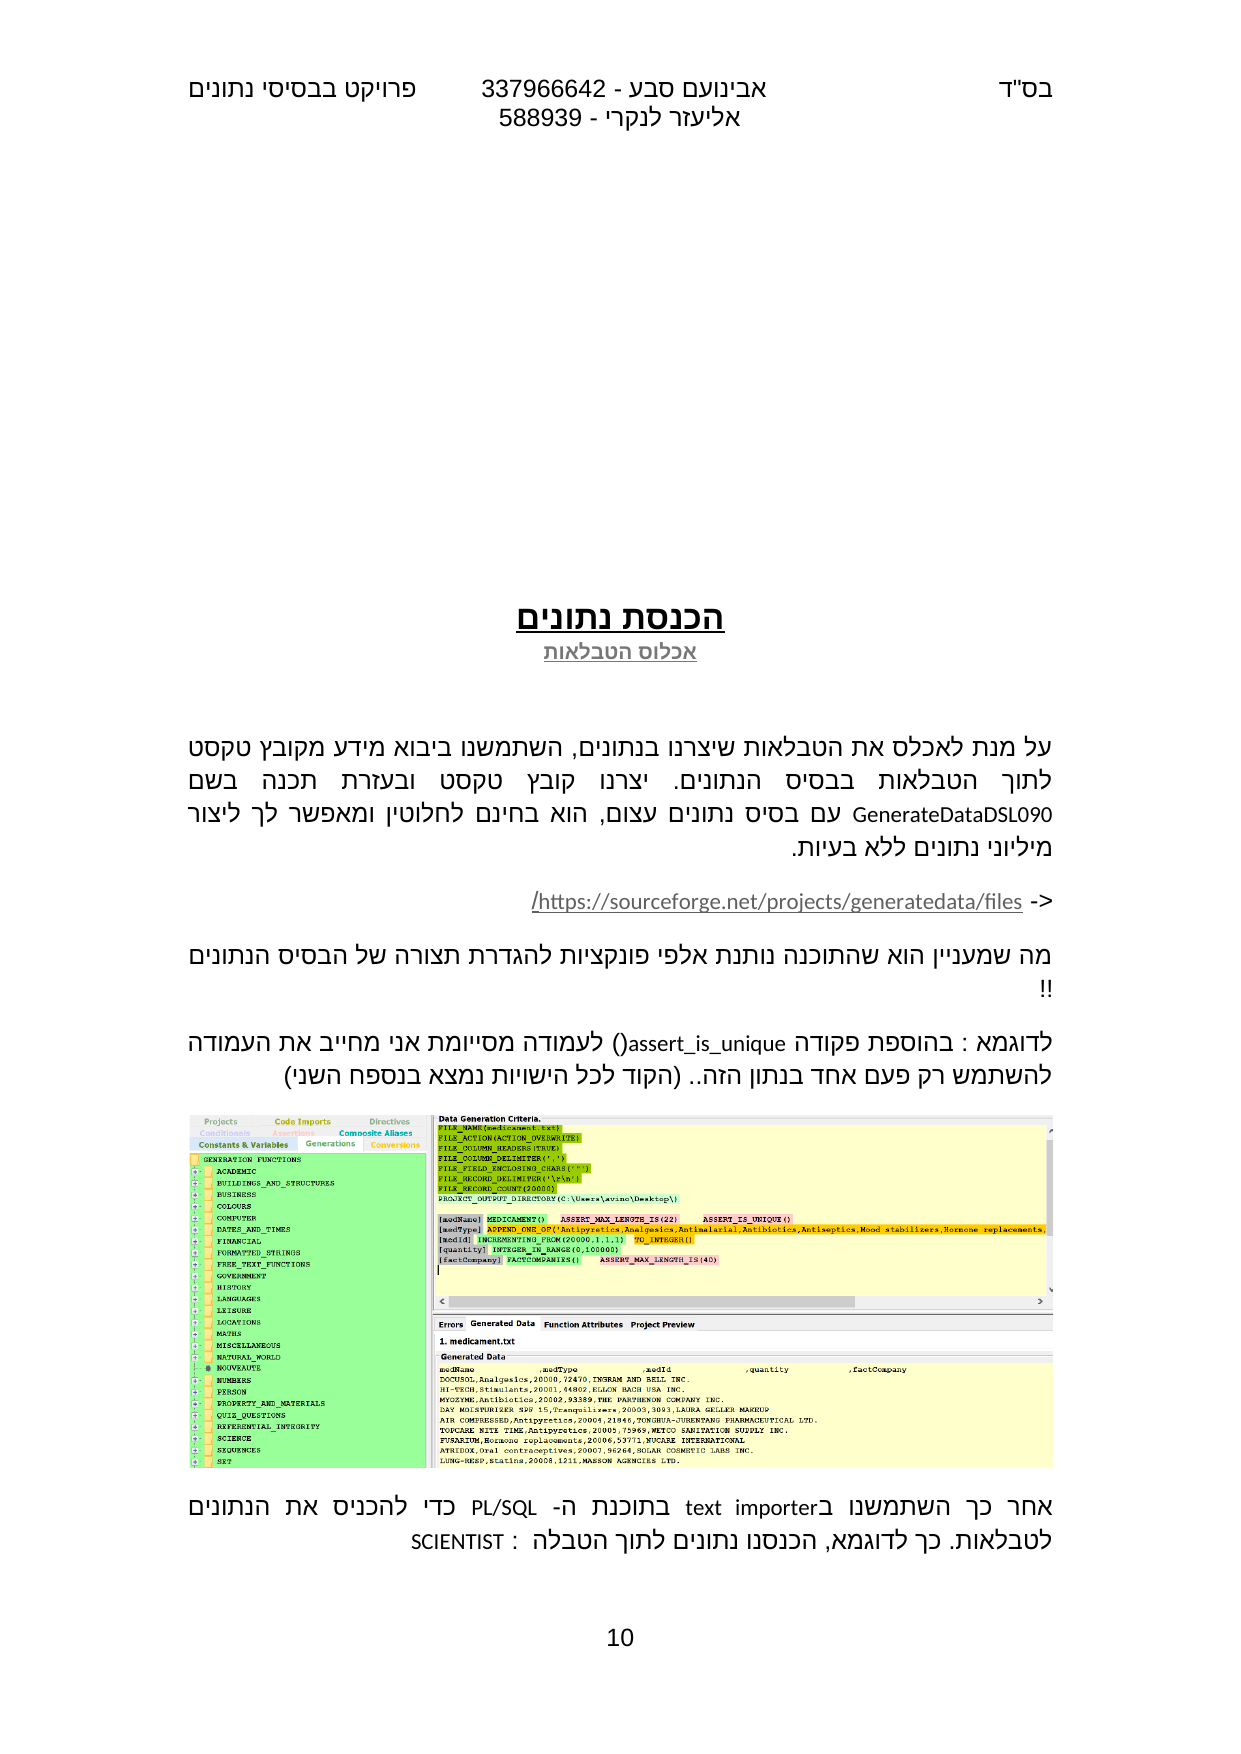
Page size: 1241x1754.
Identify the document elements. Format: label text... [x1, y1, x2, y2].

text אחר כך השתמשנו בtext importer בתוכנת ה- PL/SQL כדי להכניס את הנתונים לטבלאות. כך לדוגמא, הכנסנו נתונים לתוך הטבלה : SCIENTIST [187, 1492, 1053, 1555]
subtitle הכנסת נתונים אכלוס הטבלאות [187, 598, 1053, 664]
text לדוגמא : בהוספת פקודה assert_is_unique() לעמודה מסייומת אני מחייב את העמודה להשתמש רק פעם אחד בנתון הזה.. (הקוד לכל הישויות נמצא בנספח השני) [187, 1028, 1053, 1090]
text על מנת לאכלס את הטבלאות שיצרנו בנתונים, השתמשנו ביבוא מידע מקובץ טקסט לתוך הטבלאות בבסיס הנתונים. יצרנו קובץ טקסט ובעזרת תכנה בשם GenerateDataDSL090 עם בסיס נתונים עצום, הוא בחינם לחלוטין ומאפשר לך ליצור מיליוני נתונים ללא בעיות. [187, 733, 1053, 861]
picture [189, 1115, 1053, 1468]
text <- https://sourceforge.net/projects/generatedata/files/ [187, 886, 1053, 916]
text מה שמעניין הוא שהתוכנה נותנת אלפי פונקציות להגדרת תצורה של הבסיס הנתונים !! [187, 941, 1053, 1002]
